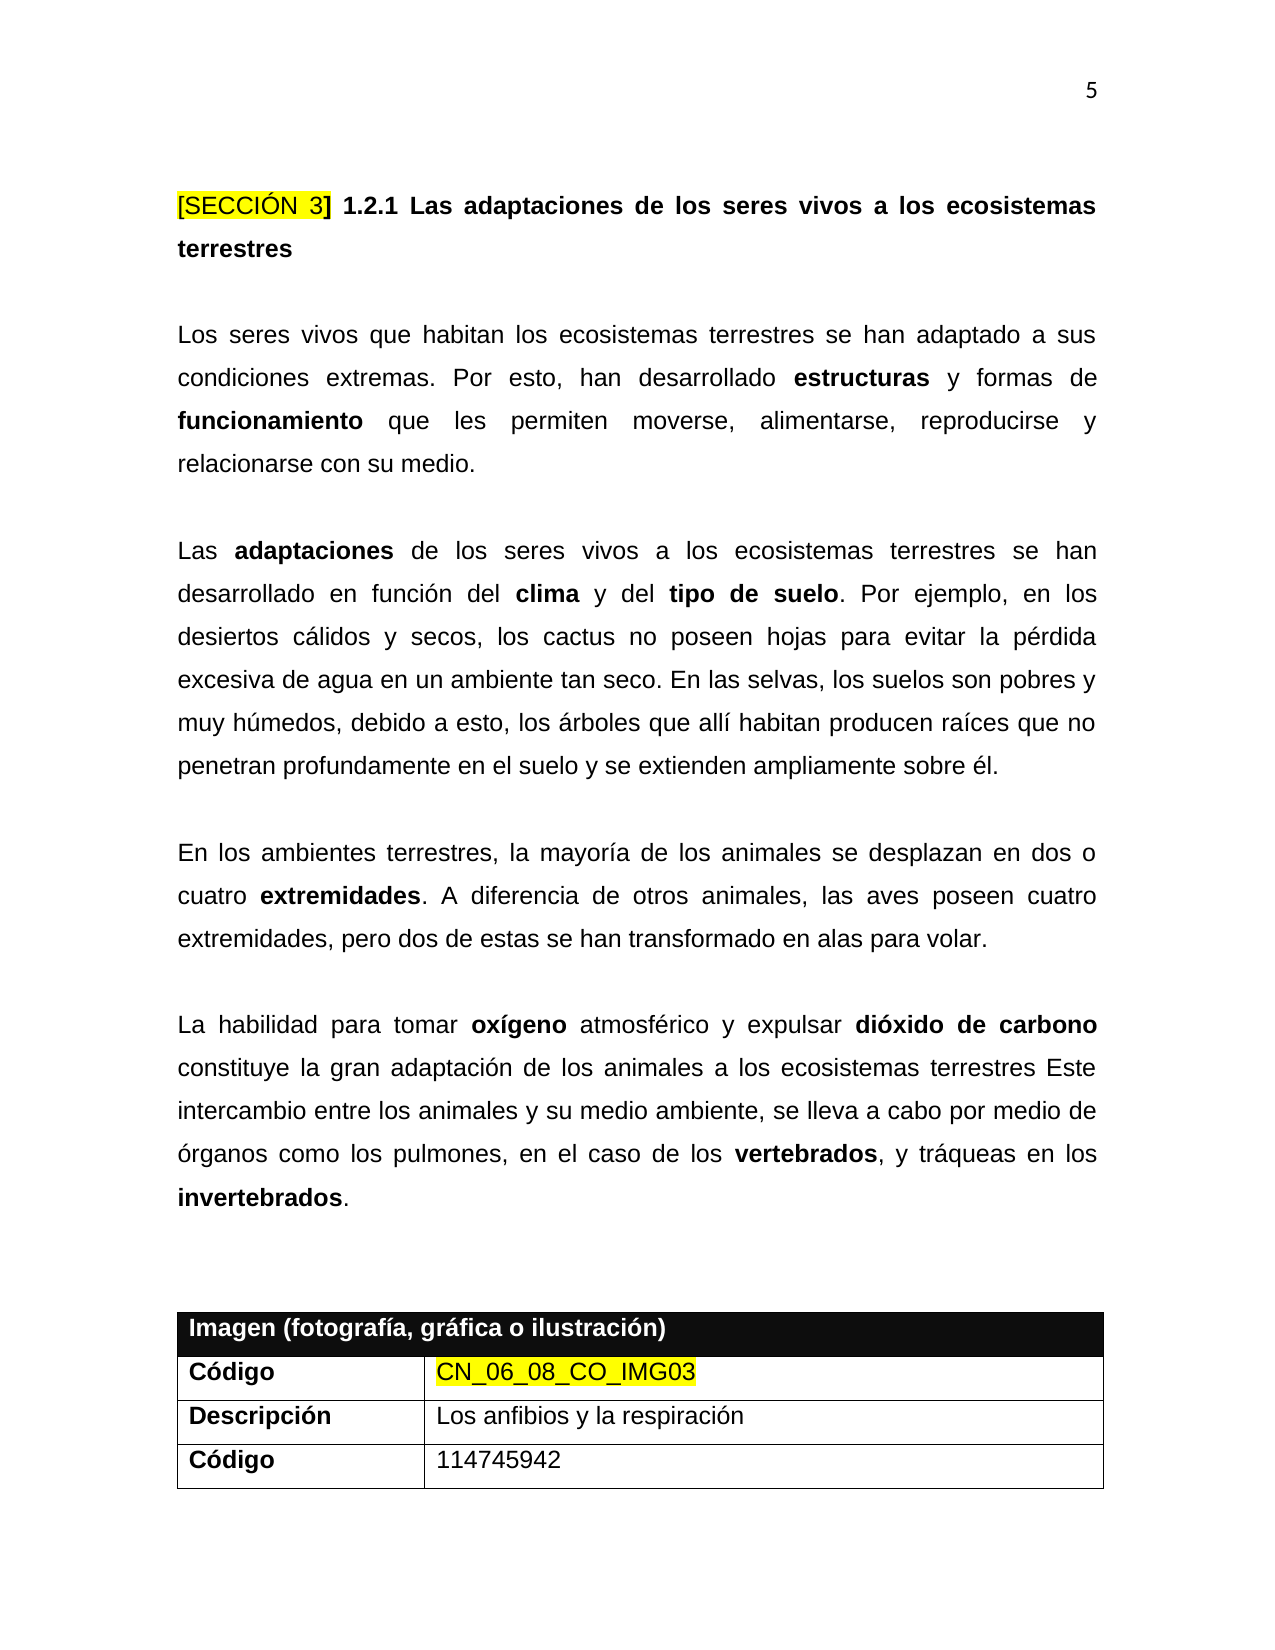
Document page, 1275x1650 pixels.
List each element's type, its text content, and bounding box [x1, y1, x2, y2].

table_cell Los anfibios y la respiración [425, 1401, 1103, 1444]
text [SECCIÓN 3] 1.2.1 Las adaptaciones de los seres vivos a los ecosistemas terrestres [177, 191, 1098, 263]
table_cell 114745942 [425, 1445, 1103, 1488]
text En los ambientes terrestres, la mayoría de los animales se desplazan en dos o cuatro extremidades. A diferencia de otros animales, las aves poseen cuatro extremidades, pero dos de estas se han transformado en alas para volar. [177, 838, 1098, 953]
table_header Imagen (fotografía, gráfica o ilustración) [178, 1313, 1103, 1356]
table_cell Código [178, 1357, 424, 1400]
table_cell Descripción [178, 1401, 424, 1444]
table_cell CN_06_08_CO_IMG03 [425, 1357, 1103, 1400]
text Las adaptaciones de los seres vivos a los ecosistemas terrestres se han desarrollado en función del clima y del tipo de suelo. Por ejemplo, en los desiertos cálidos y secos, los cactus no poseen hojas para evitar la pérdida excesiva de agua en un ambiente tan seco. En las selvas, los suelos son pobres y muy húmedos, debido a esto, los árboles que allí habitan producen raíces que no penetran profundamente en el suelo y se extienden ampliamente sobre él. [177, 536, 1098, 780]
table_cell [178, 1445, 424, 1488]
text La habilidad para tomar oxígeno atmosférico y expulsar dióxido de carbono constituye la gran adaptación de los animales a los ecosistemas terrestres Este intercambio entre los animales y su medio ambiente, se lleva a cabo por medio de órganos como los pulmones, en el caso de los vertebrados, y tráqueas en los invertebrados. [177, 1010, 1098, 1211]
text Los seres vivos que habitan los ecosistemas terrestres se han adaptado a sus condiciones extremas. Por esto, han desarrollado estructuras y formas de funcionamiento que les permiten moverse, alimentarse, reproducirse y relacionarse con su medio. [177, 320, 1098, 478]
